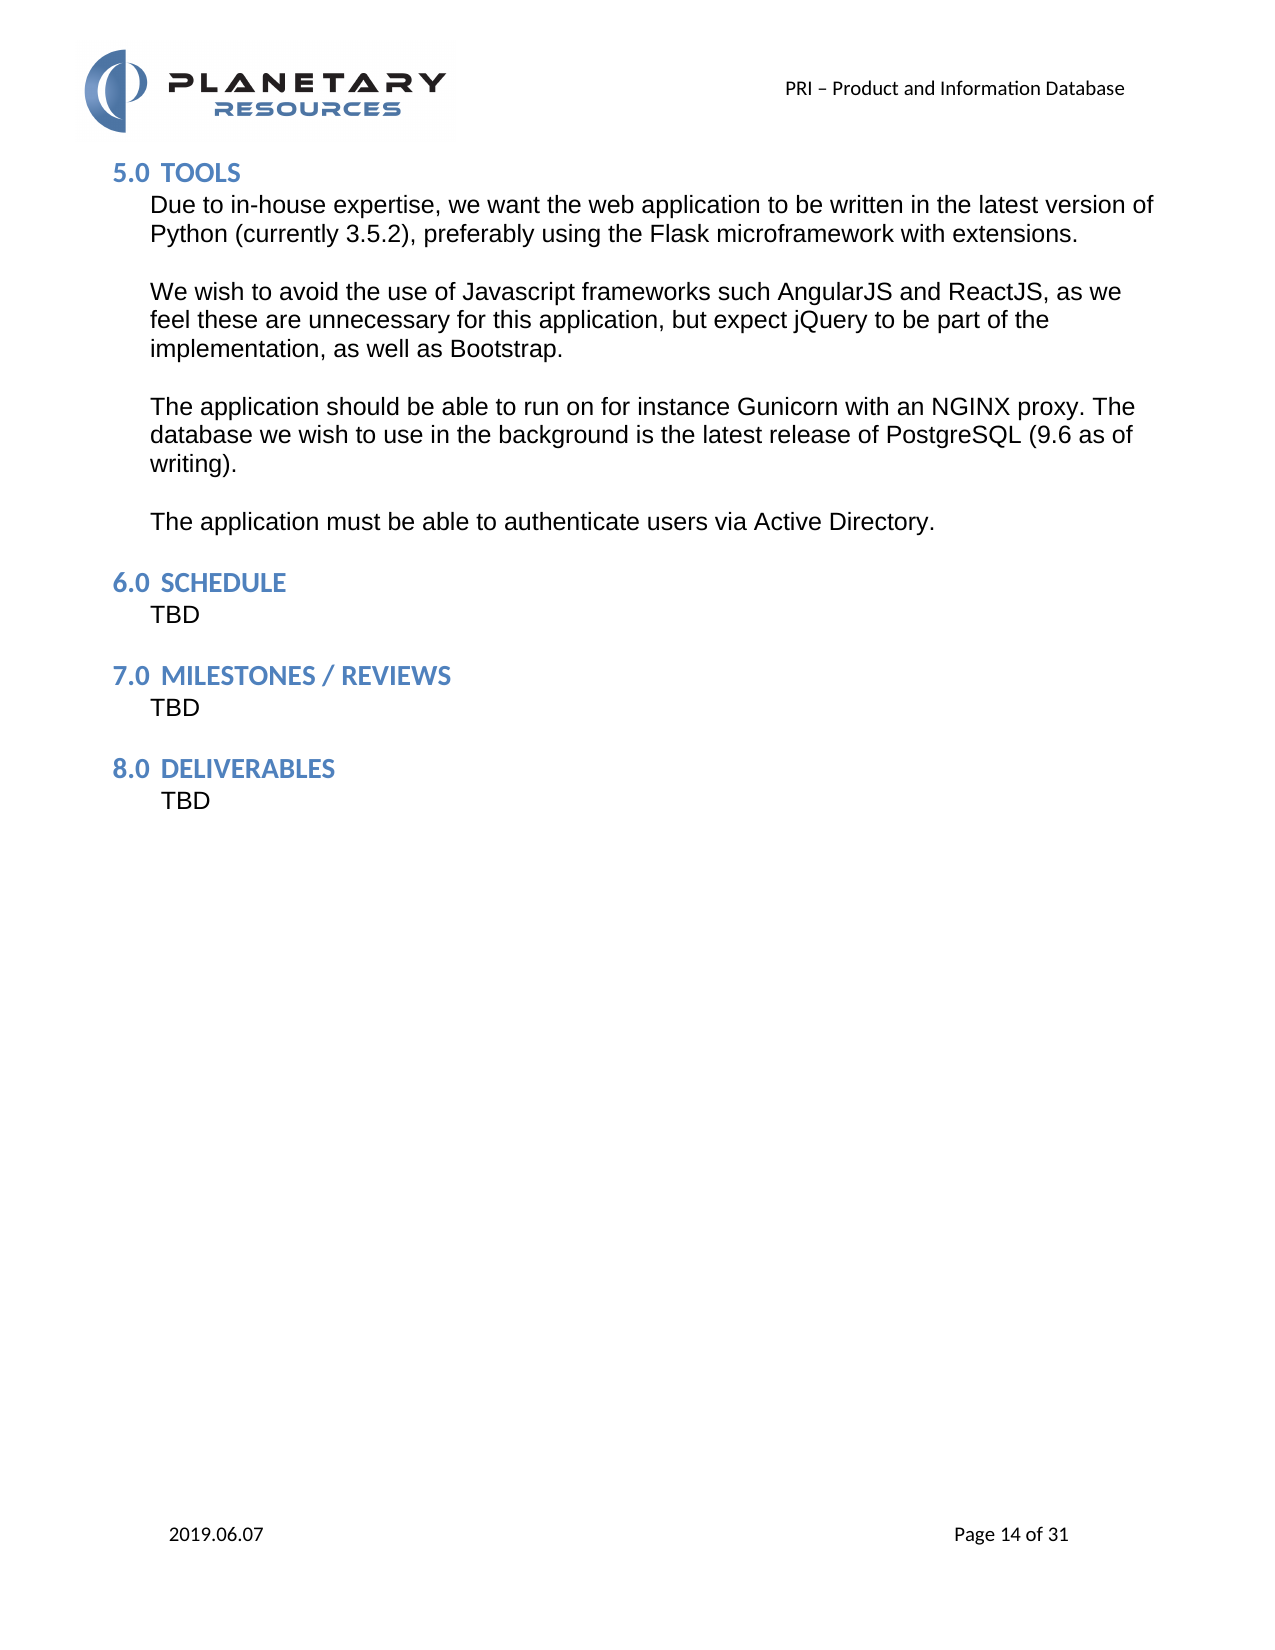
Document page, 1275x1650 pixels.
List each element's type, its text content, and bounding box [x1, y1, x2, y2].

text TBD [150, 599, 1162, 628]
text The application must be able to authenticate users via Active Directory. [150, 506, 1162, 535]
text We wish to avoid the use of Javascript frameworks such AngularJS and ReactJS, as we feel these are unnecessary for this application, but expect jQuery to be part of the implementation, as well as Bootstrap. [150, 276, 1162, 363]
text Due to in-house expertise, we want the web application to be written in the latest version of Python (currently 3.5.2), preferably using the Flask microframework with extensions. [150, 190, 1162, 248]
subtitle MILESTONES / REVIEWS [112, 657, 1162, 693]
text TBD [161, 786, 1162, 814]
text The application should be able to run on for instance Gunicorn with an NGINX proxy. The database we wish to use in the background is the latest release of PostgreSQL (9.6 as of writing). [150, 391, 1162, 478]
picture [75, 40, 456, 142]
subtitle TOOLS [112, 154, 1162, 190]
subtitle DELIVERABLES [112, 750, 1162, 786]
subtitle SCHEDULE [112, 564, 1162, 599]
text TBD [150, 693, 1162, 721]
